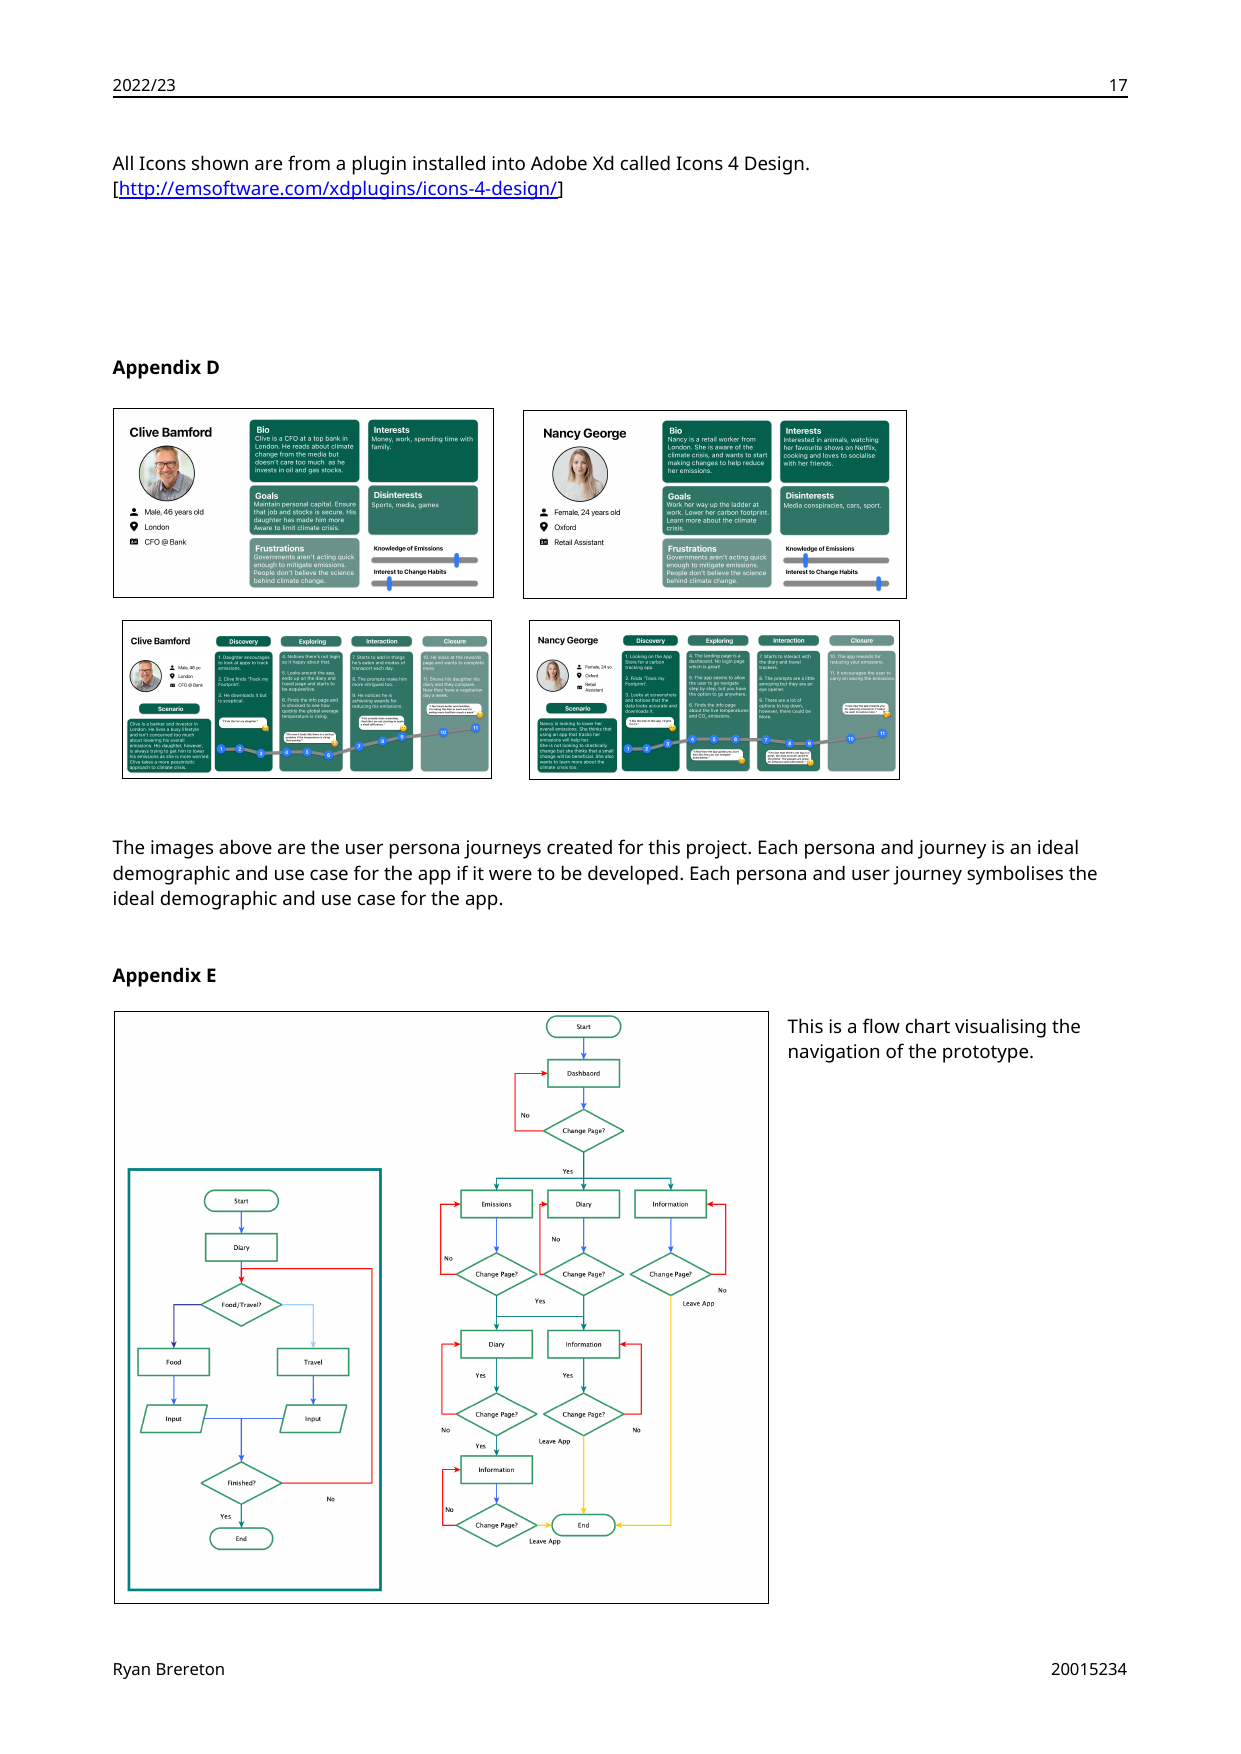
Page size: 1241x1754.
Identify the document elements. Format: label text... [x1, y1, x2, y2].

text Appendix E [112, 962, 1128, 988]
picture [123, 621, 491, 778]
picture [524, 411, 906, 598]
picture [114, 409, 493, 597]
picture [115, 1012, 768, 1603]
text Appendix D [112, 354, 1128, 380]
text This is a flow chart visualising the navigation of the prototype. [769, 1013, 1128, 1064]
picture [530, 621, 899, 779]
text All Icons shown are from a plugin installed into Adobe Xd called Icons 4 Design. [http://emsoftware.com/xdplugins/icons-4-design/] [112, 150, 1128, 201]
text The images above are the user persona journeys created for this project. Each persona and journey is an ideal demographic and use case for the app if it were to be developed. Each persona and user journey symbolises the ideal demographic and use case for the app. [112, 834, 1128, 911]
